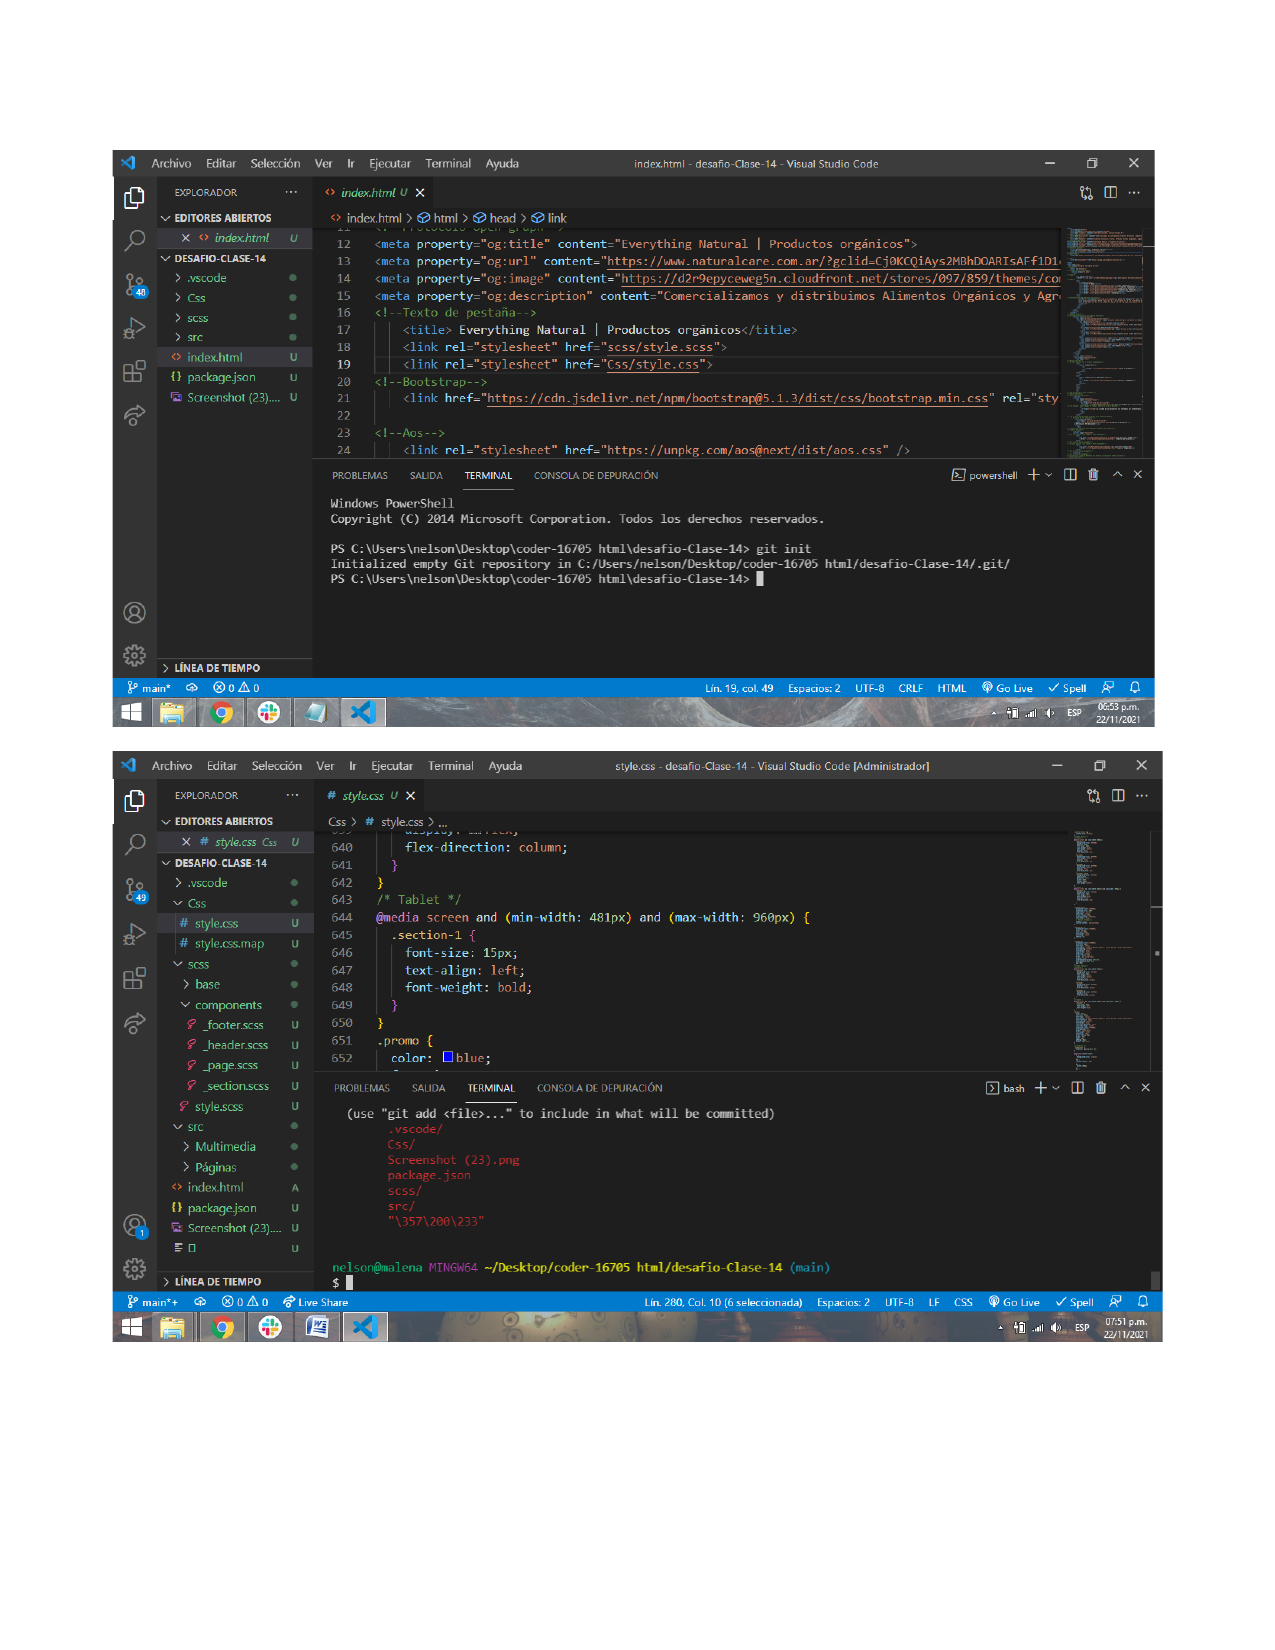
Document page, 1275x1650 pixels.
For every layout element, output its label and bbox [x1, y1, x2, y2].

picture [112, 150, 1155, 727]
picture [112, 751, 1163, 1342]
